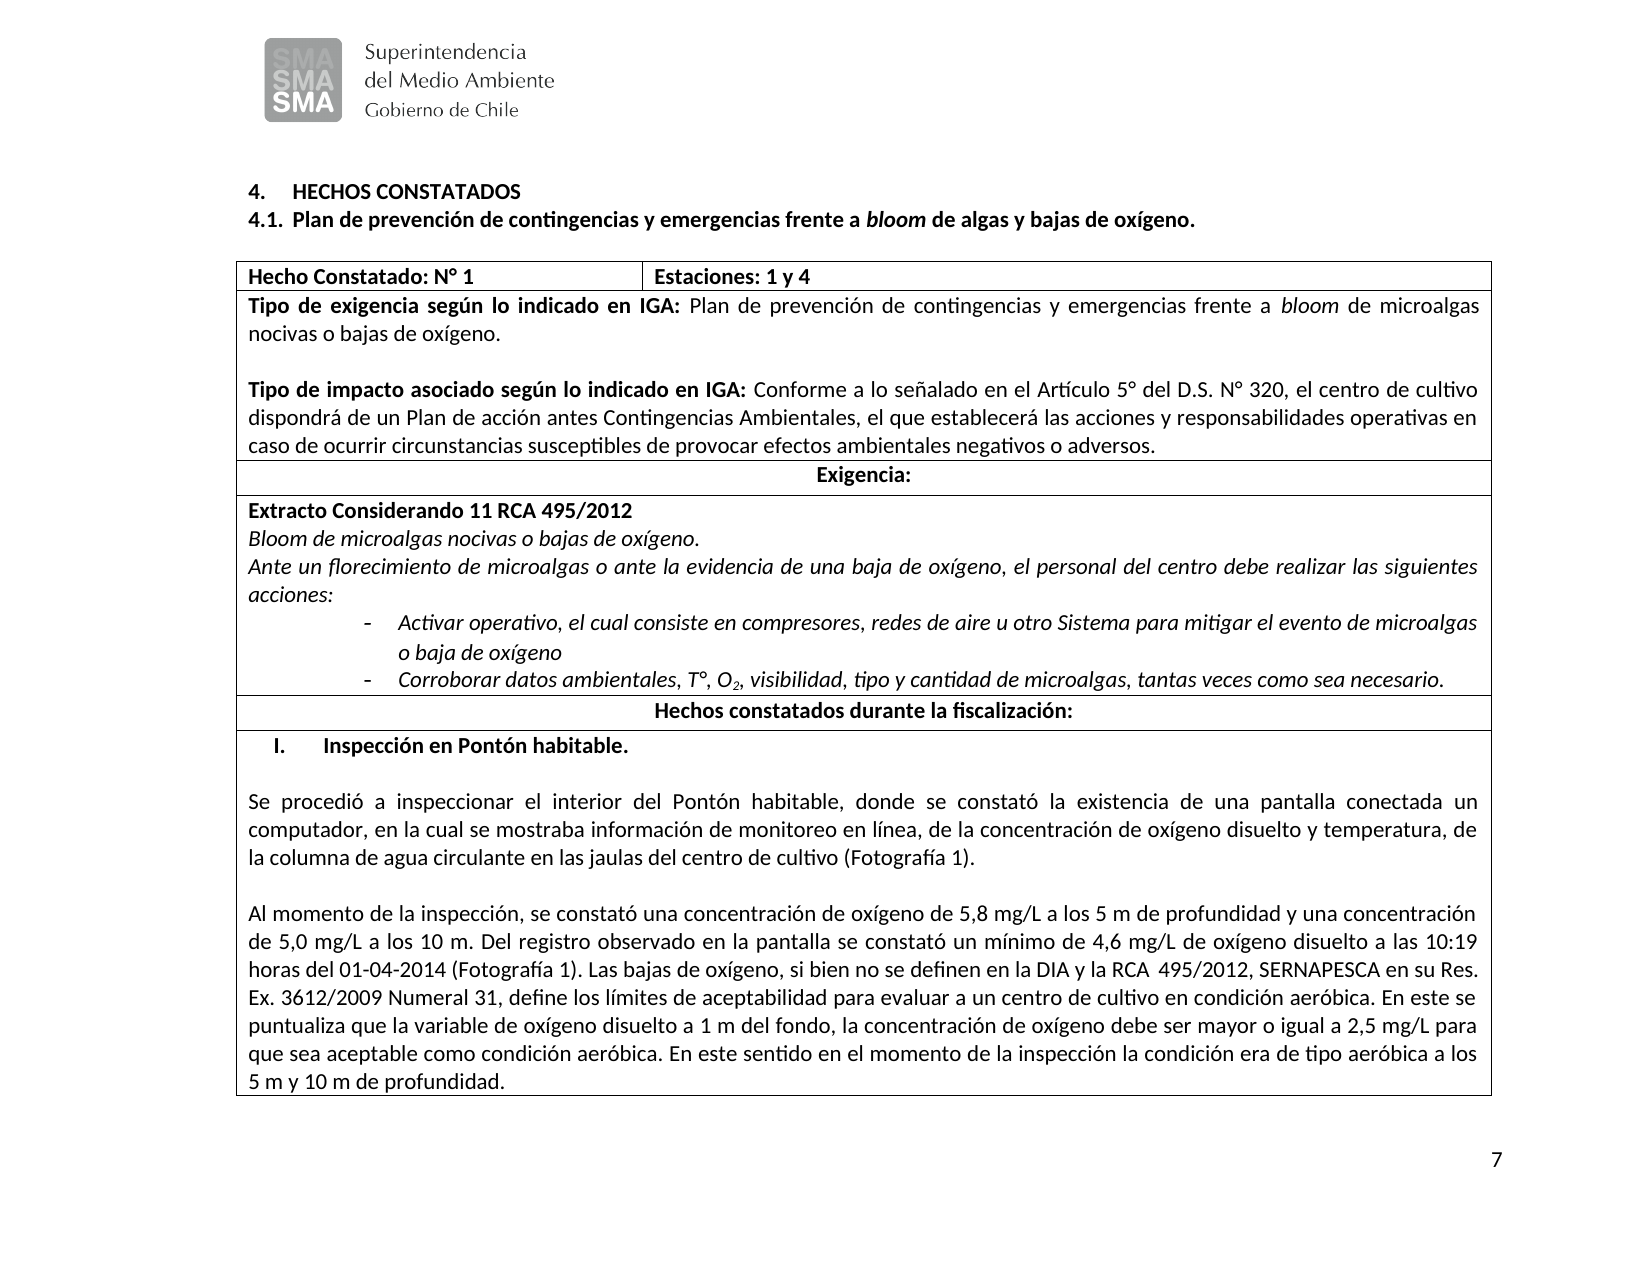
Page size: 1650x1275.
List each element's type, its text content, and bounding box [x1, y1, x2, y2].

table_cell Hechos constatados durante la fiscalización: [237, 696, 1491, 730]
table_header Estaciones: 1 y 4 [643, 262, 1491, 290]
subtitle HECHOS CONSTATADOS [248, 177, 1502, 205]
table_cell Tipo de exigencia según lo indicado en IGA: Plan de prevención de contingencias y emergencias frente a bloom de microalgas nocivas o bajas de oxígeno. Tipo de impacto asociado según lo indicado en IGA: Conforme a lo señalado en el Artículo 5° del D.S. N° 320, el centro de cultivo dispondrá de un Plan de acción antes Contingencias Ambientales, el que establecerá las acciones y responsabilidades operativas en caso de ocurrir circunstancias susceptibles de provocar efectos ambientales negativos o adversos. [237, 291, 1491, 459]
table_cell Exigencia: [237, 461, 1491, 495]
table_header Hecho Constatado: N° 1 [237, 262, 642, 290]
table_cell Extracto Considerando 11 RCA 495/2012 Bloom de microalgas nocivas o bajas de oxígeno. Ante un florecimiento de microalgas o ante la evidencia de una baja de oxígeno, el personal del centro debe realizar las siguientes acciones: Activar operativo, el cual consiste en compresores, redes de aire u otro Sistema para mitigar el evento de microalgas o baja de oxígeno Corroborar datos ambientales, T°, O2, visibilidad, tipo y cantidad de microalgas, tantas veces como sea necesario. [237, 496, 1491, 695]
picture [248, 23, 571, 141]
subtitle Plan de prevención de contingencias y emergencias frente a bloom de algas y bajas de oxígeno. [248, 205, 1502, 233]
